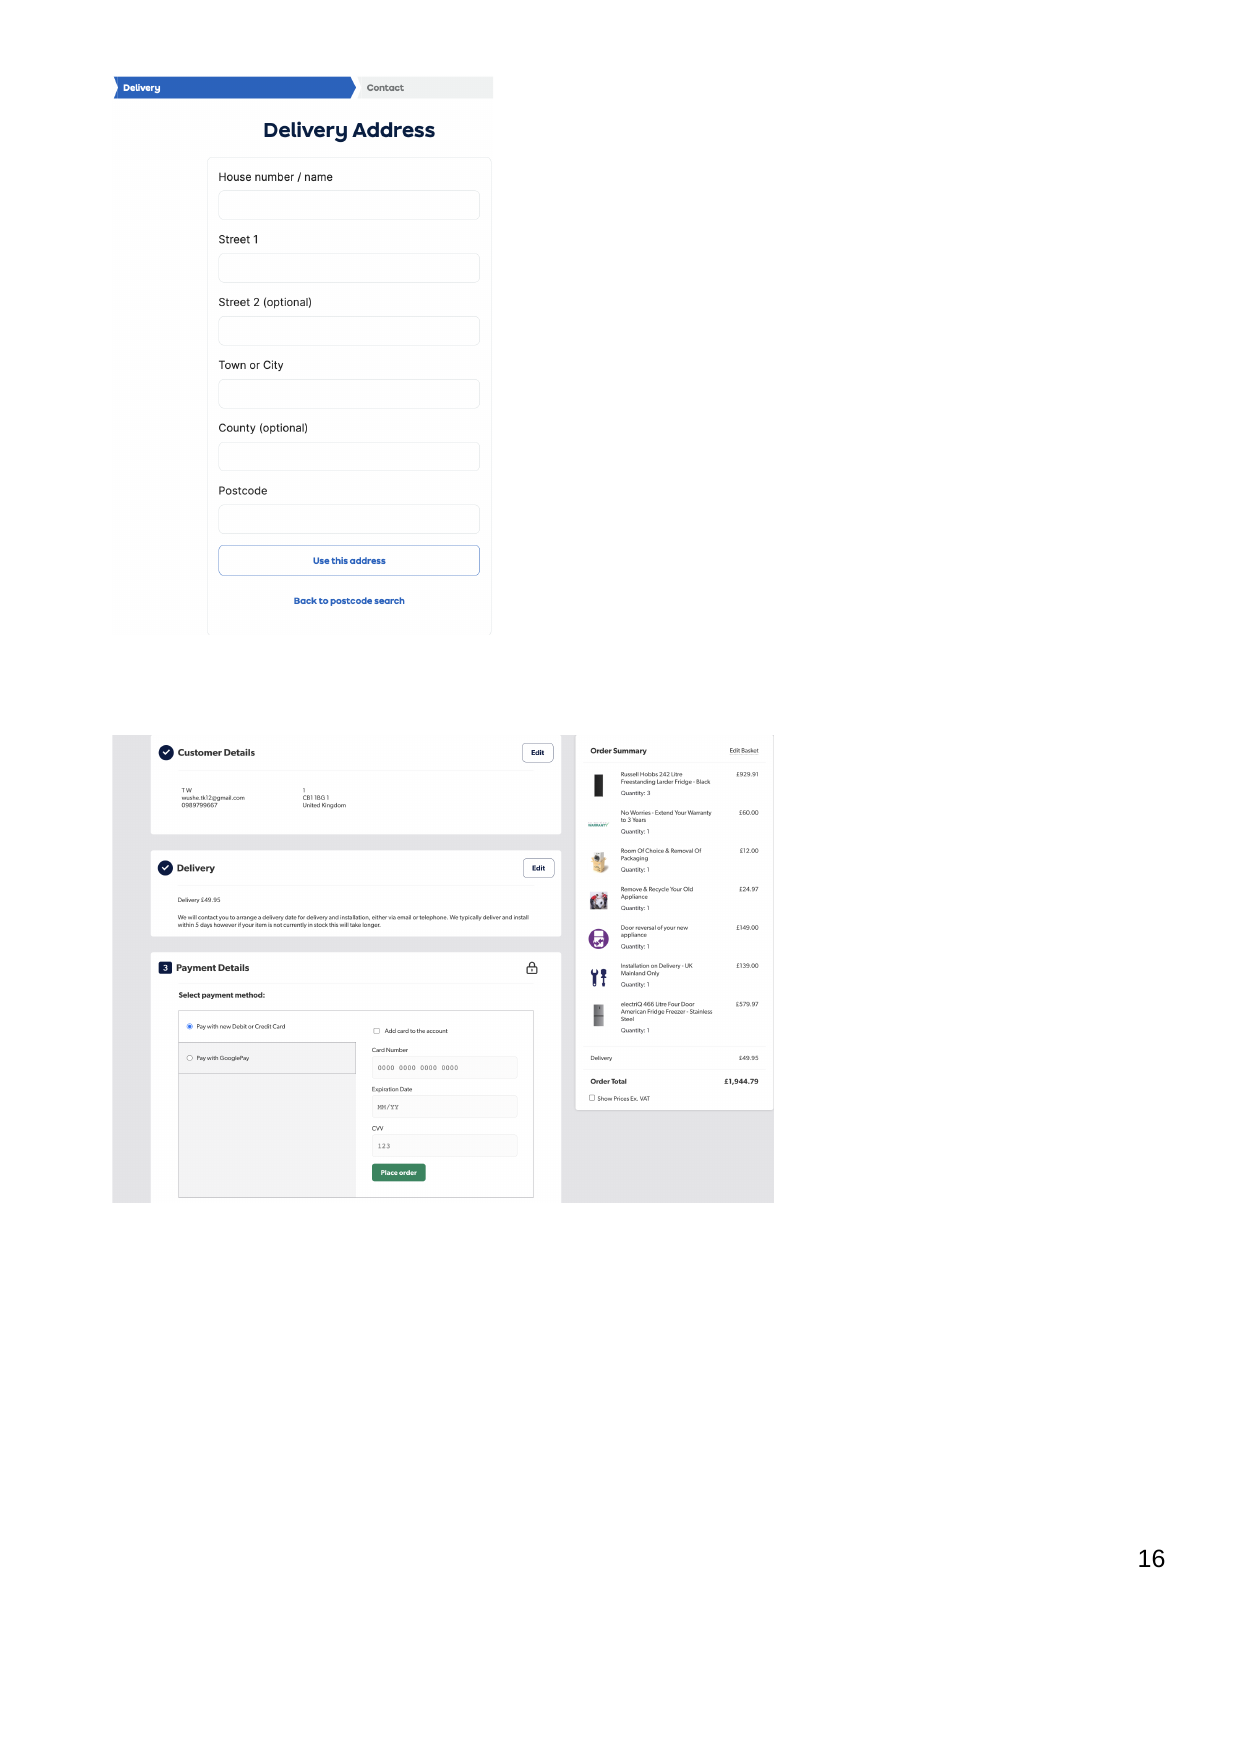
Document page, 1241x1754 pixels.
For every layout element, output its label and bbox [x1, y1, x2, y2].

picture [112, 735, 774, 1203]
picture [112, 75, 494, 635]
